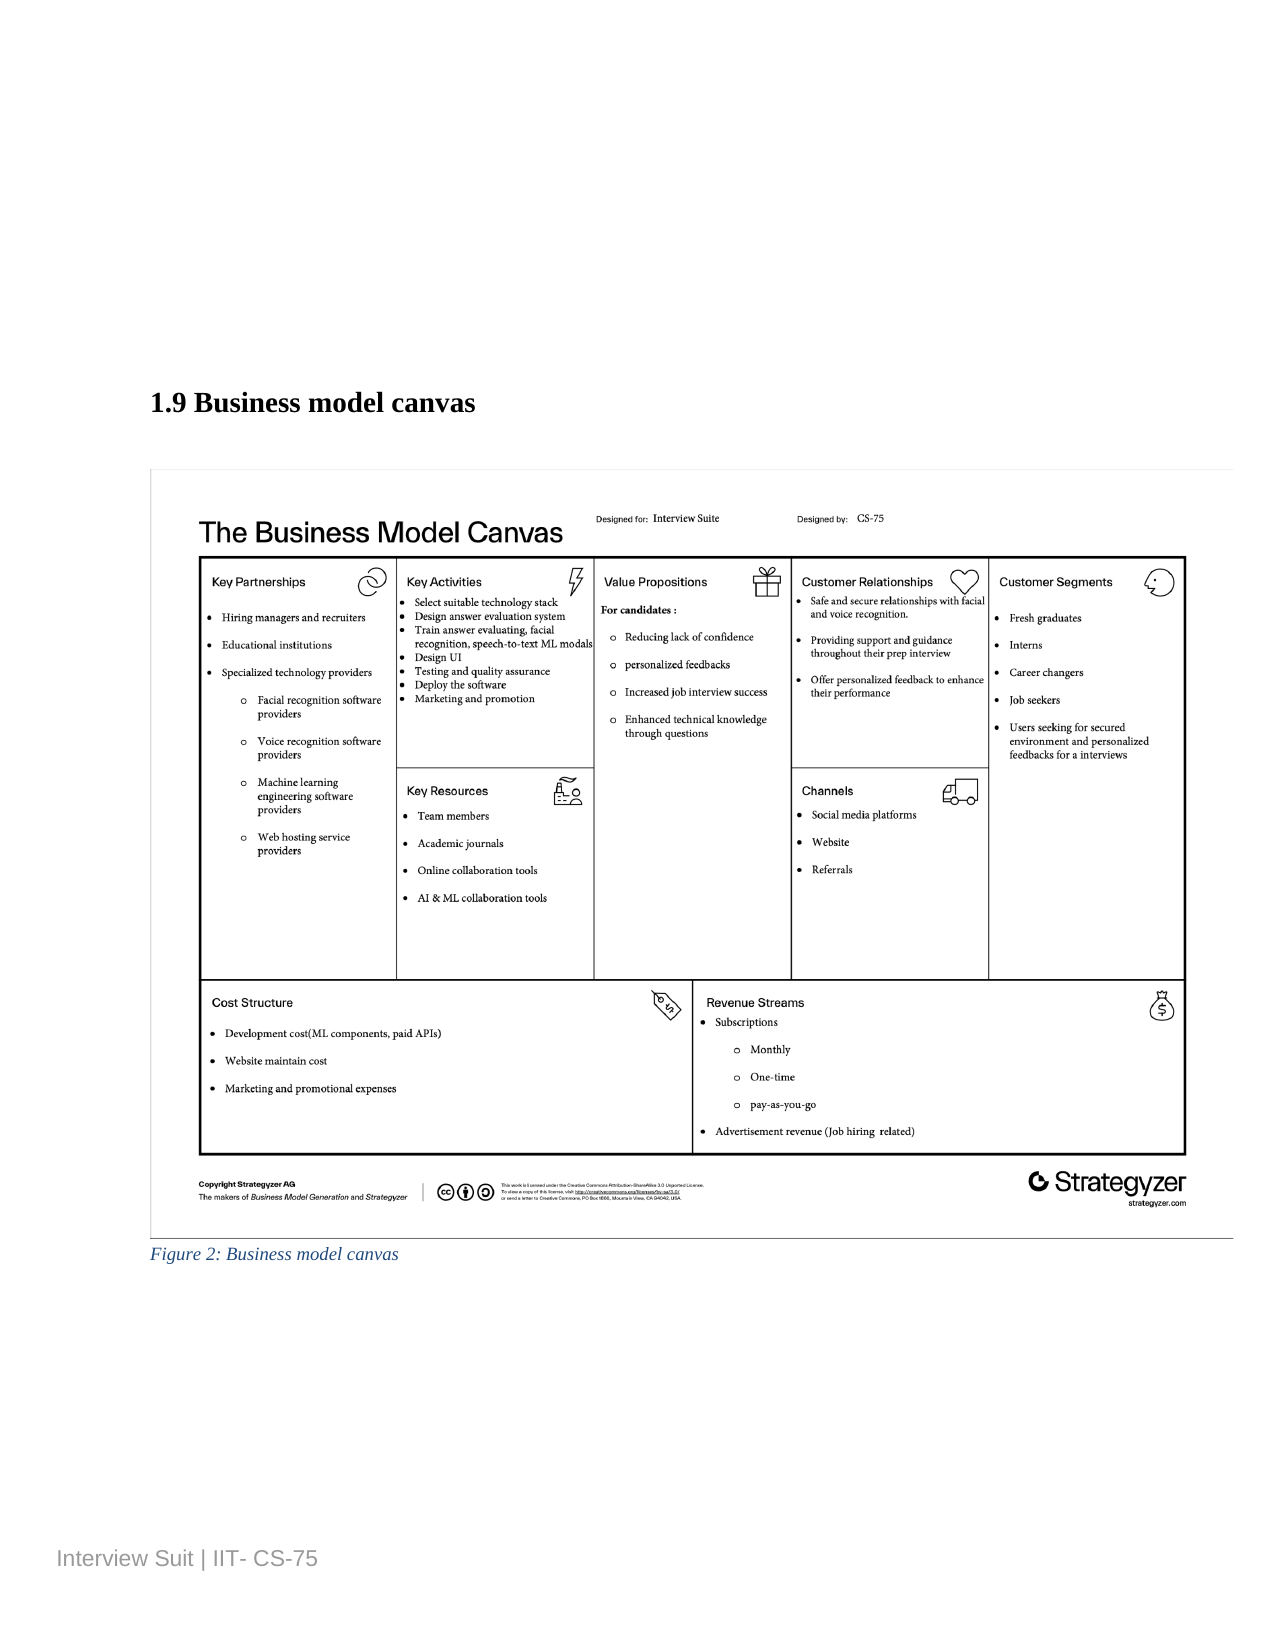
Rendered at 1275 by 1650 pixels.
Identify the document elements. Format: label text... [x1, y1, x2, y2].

subtitle 1.9 Business model canvas [150, 386, 1144, 419]
picture [150, 469, 1234, 1239]
